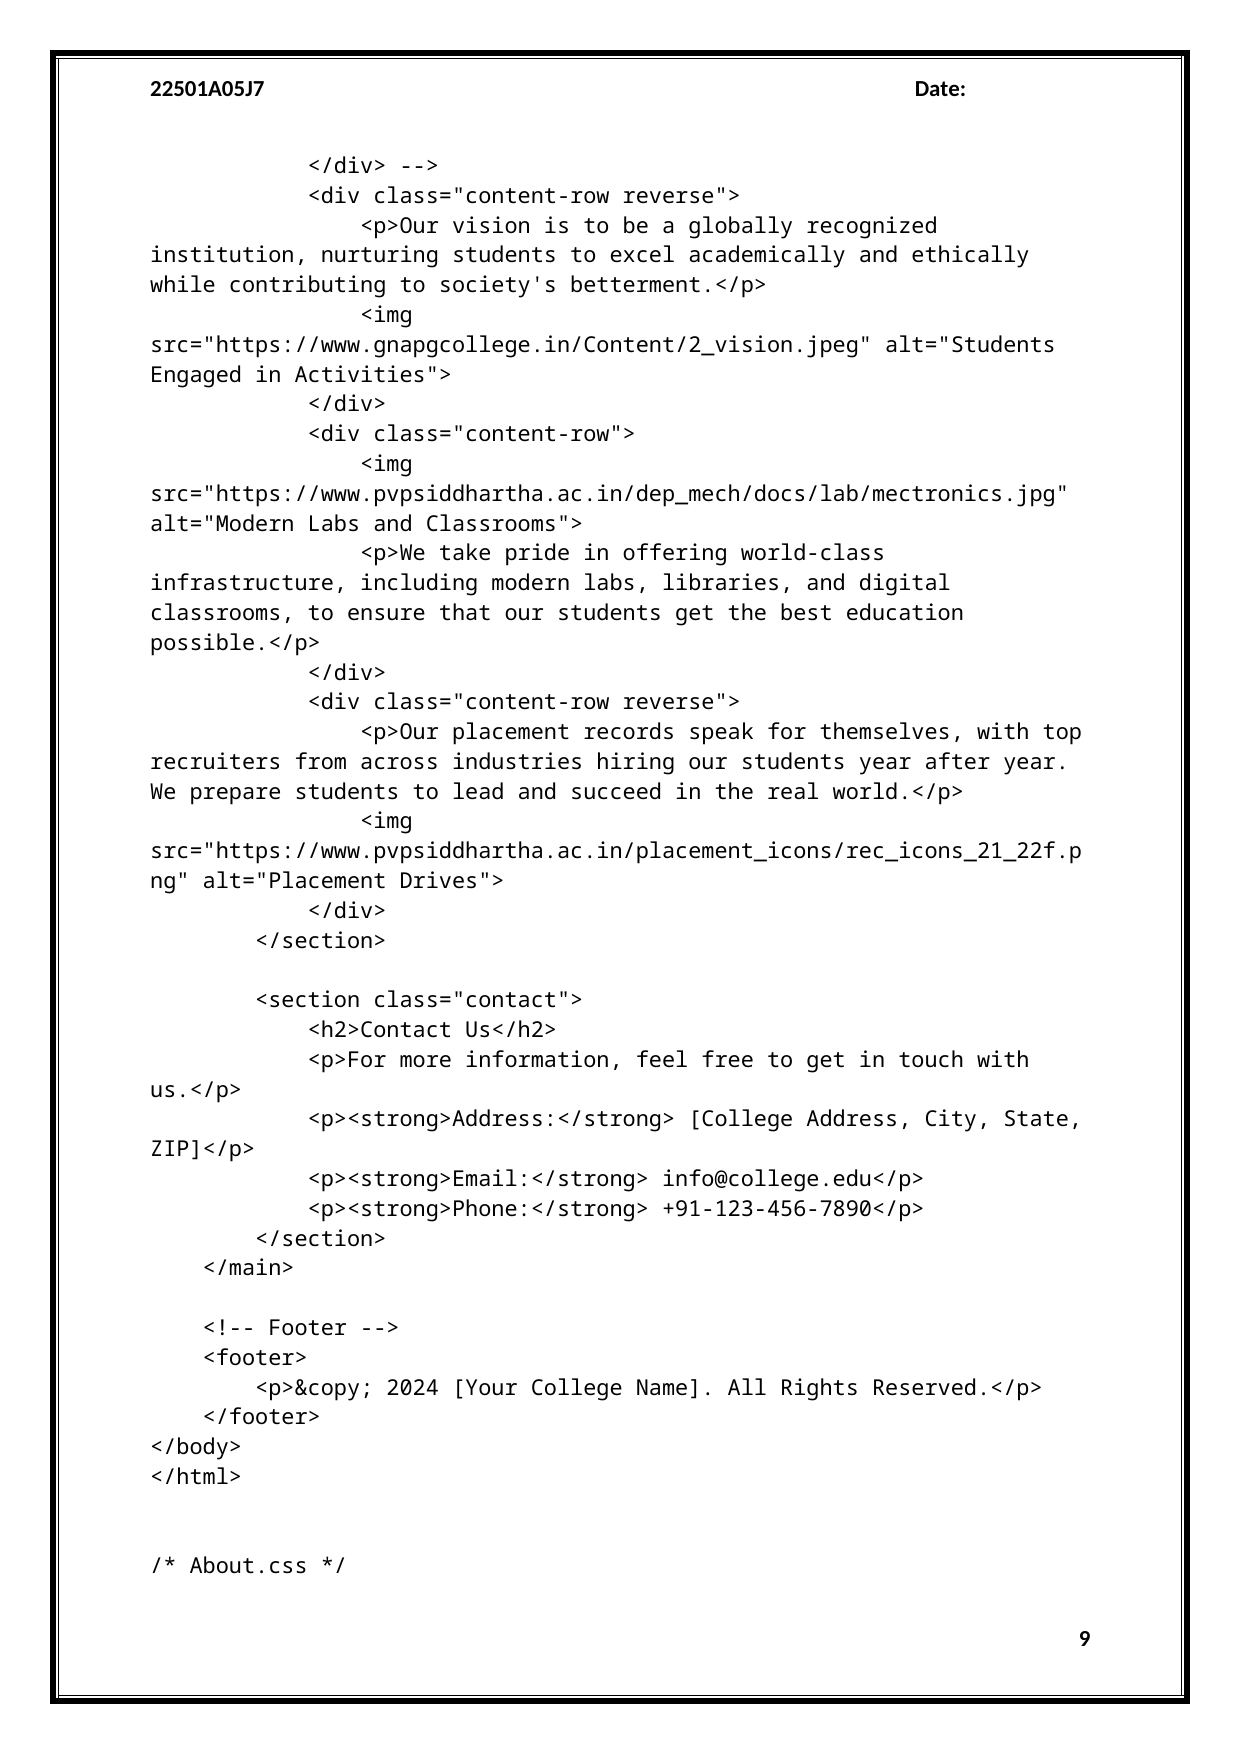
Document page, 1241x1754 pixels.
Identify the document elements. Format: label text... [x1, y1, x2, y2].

text <div class="content-row reverse"> [150, 686, 1090, 716]
text <footer> [150, 1342, 1090, 1371]
text <!-- Footer --> [150, 1312, 1090, 1342]
text </main> [150, 1252, 1090, 1282]
text <section class="contact"> [150, 984, 1090, 1014]
text </section> [150, 924, 1090, 954]
text <p><strong>Email:</strong> info@college.edu</p> [150, 1163, 1090, 1193]
text <p><strong>Address:</strong> [College Address, City, State, ZIP]</p> [150, 1103, 1090, 1163]
text <p>We take pride in offering world-class infrastructure, including modern labs, libraries, and digital classrooms, to ensure that our students get the best education possible.</p> [150, 537, 1090, 656]
text <div class="content-row reverse"> [150, 180, 1090, 209]
text <p>Our placement records speak for themselves, with top recruiters from across industries hiring our students year after year. We prepare students to lead and succeed in the real world.</p> [150, 716, 1090, 805]
text </html> [150, 1461, 1090, 1491]
text <p>&copy; 2024 [Your College Name]. All Rights Reserved.</p> [150, 1371, 1090, 1401]
text <p><strong>Phone:</strong> +91-123-456-7890</p> [150, 1193, 1090, 1222]
text <img src="https://www.pvpsiddhartha.ac.in/placement_icons/rec_icons_21_22f.png" alt="Placement Drives"> [150, 805, 1090, 895]
text </body> [150, 1431, 1090, 1461]
text <img src="https://www.gnapgcollege.in/Content/2_vision.jpeg" alt="Students Engaged in Activities"> [150, 299, 1090, 388]
text </footer> [150, 1401, 1090, 1431]
text </div> [150, 656, 1090, 686]
text <p>For more information, feel free to get in touch with us.</p> [150, 1044, 1090, 1103]
text </div> [150, 895, 1090, 924]
text <p>Our vision is to be a globally recognized institution, nurturing students to excel academically and ethically while contributing to society's betterment.</p> [150, 209, 1090, 299]
text <img src="https://www.pvpsiddhartha.ac.in/dep_mech/docs/lab/mectronics.jpg" alt="Modern Labs and Classrooms"> [150, 448, 1090, 537]
text </div> --> [150, 150, 1090, 180]
text <h2>Contact Us</h2> [150, 1014, 1090, 1044]
text <div class="content-row"> [150, 418, 1090, 448]
text </div> [150, 388, 1090, 418]
text </section> [150, 1222, 1090, 1252]
text /* About.css */ [150, 1491, 1090, 1580]
